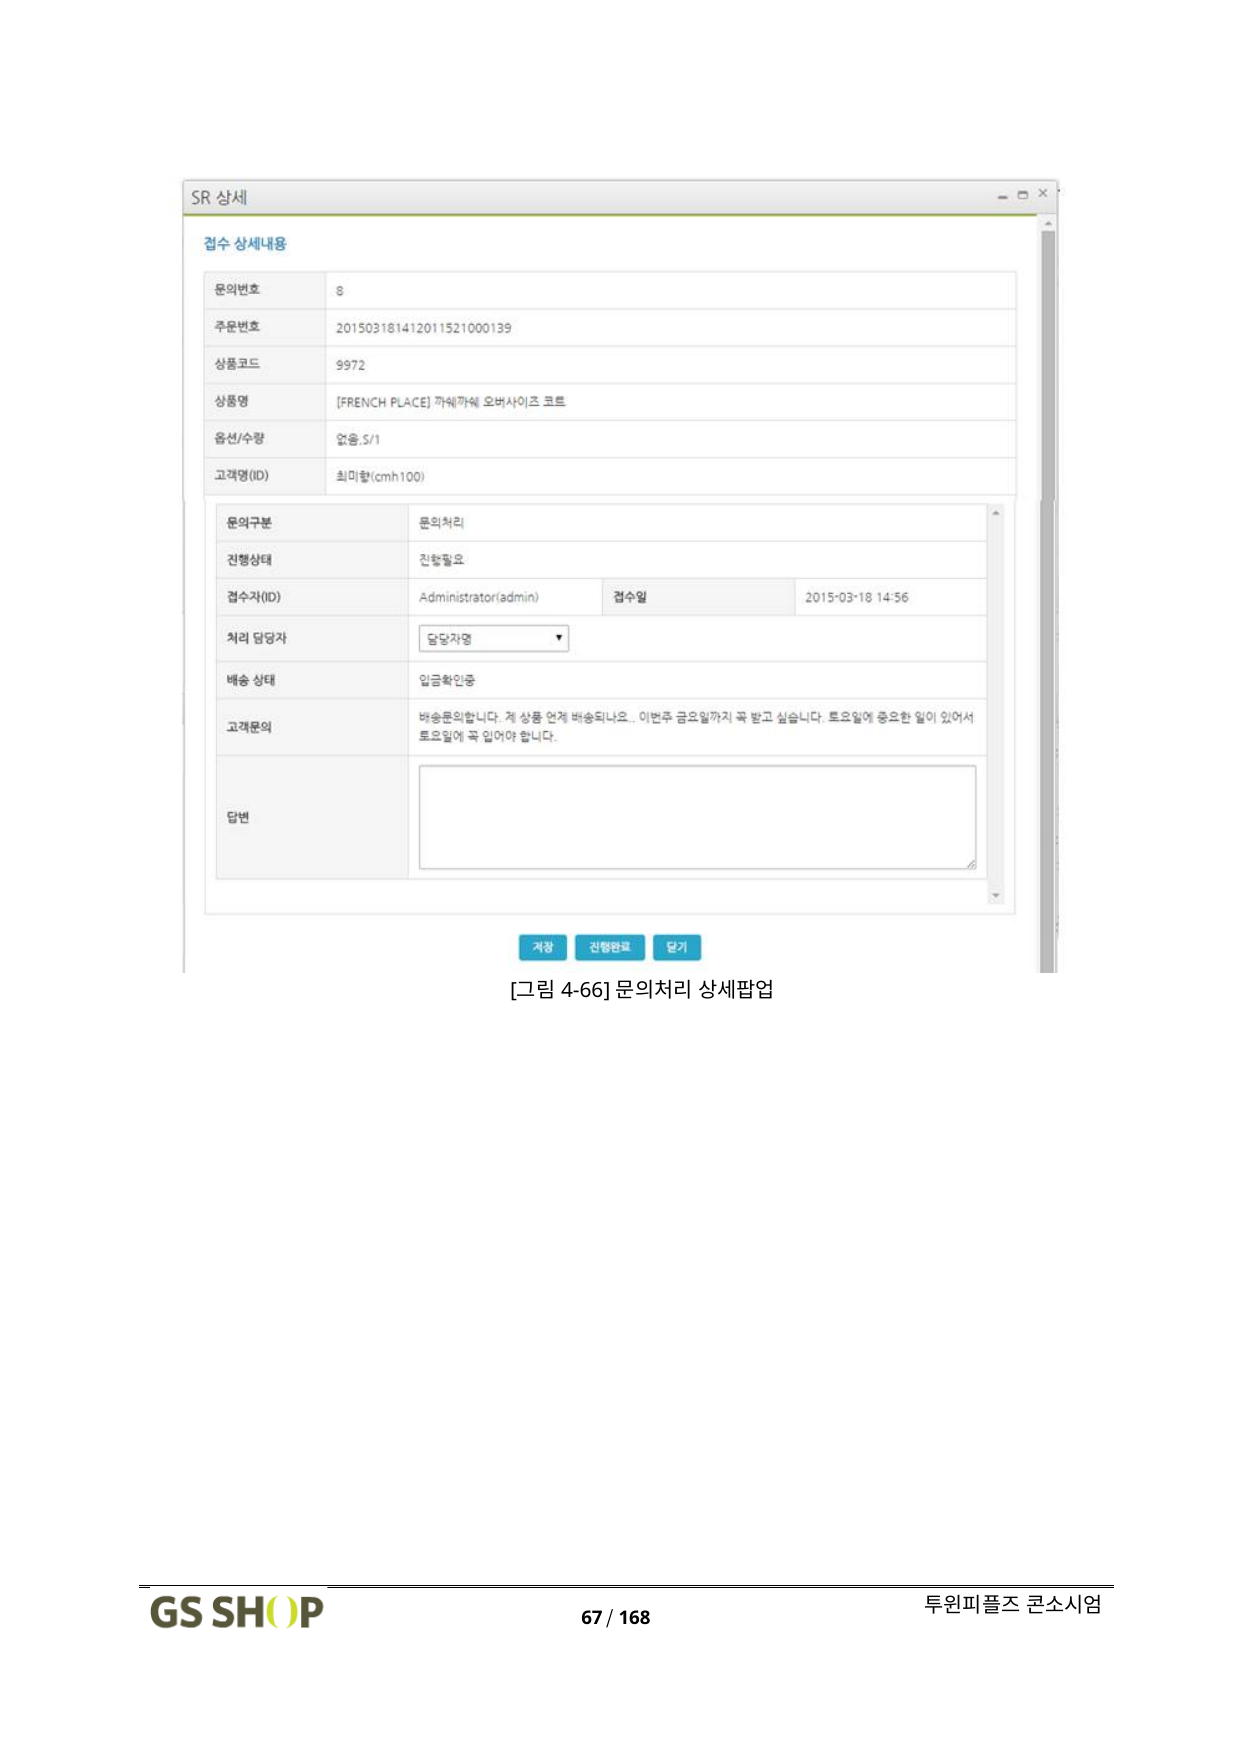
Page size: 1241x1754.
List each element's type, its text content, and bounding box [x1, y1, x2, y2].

picture [150, 1587, 328, 1631]
picture [150, 177, 1090, 973]
